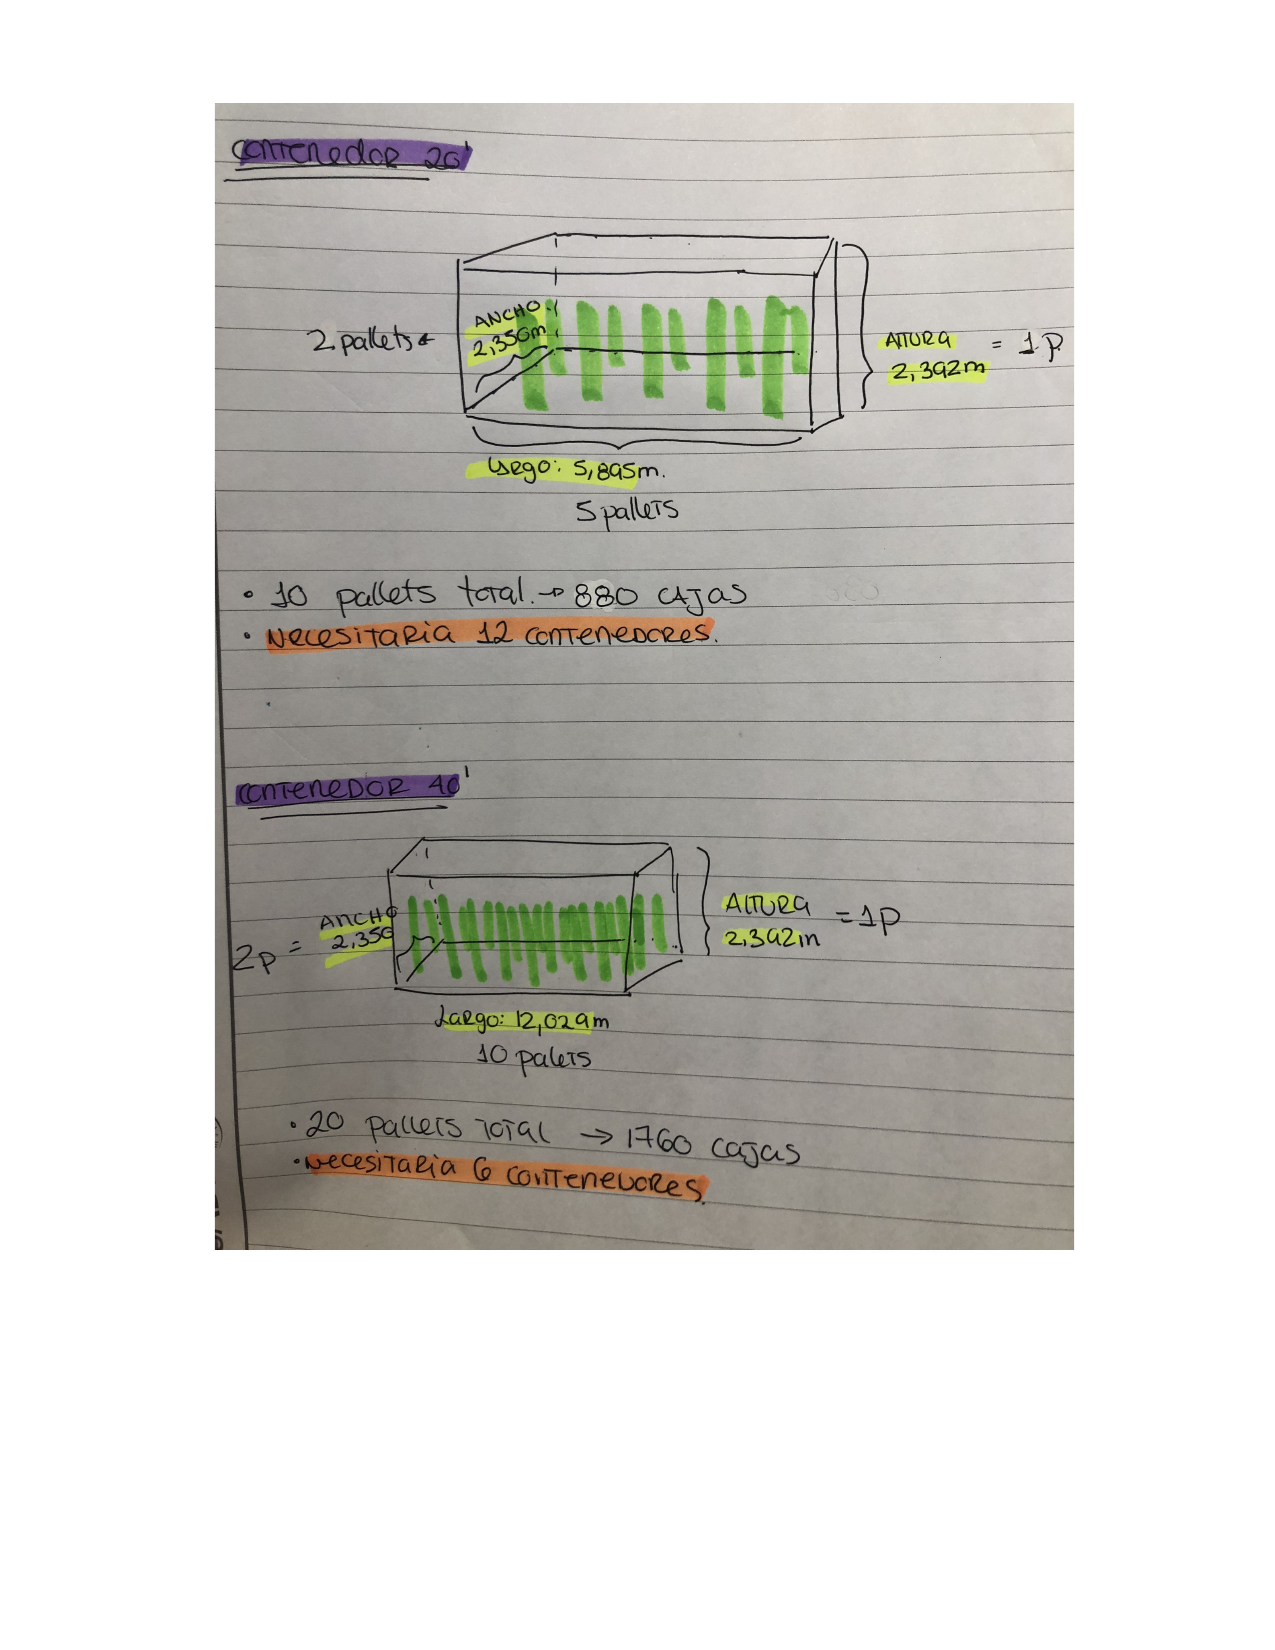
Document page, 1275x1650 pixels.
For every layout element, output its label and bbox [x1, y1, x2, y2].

picture [214, 103, 1075, 1250]
